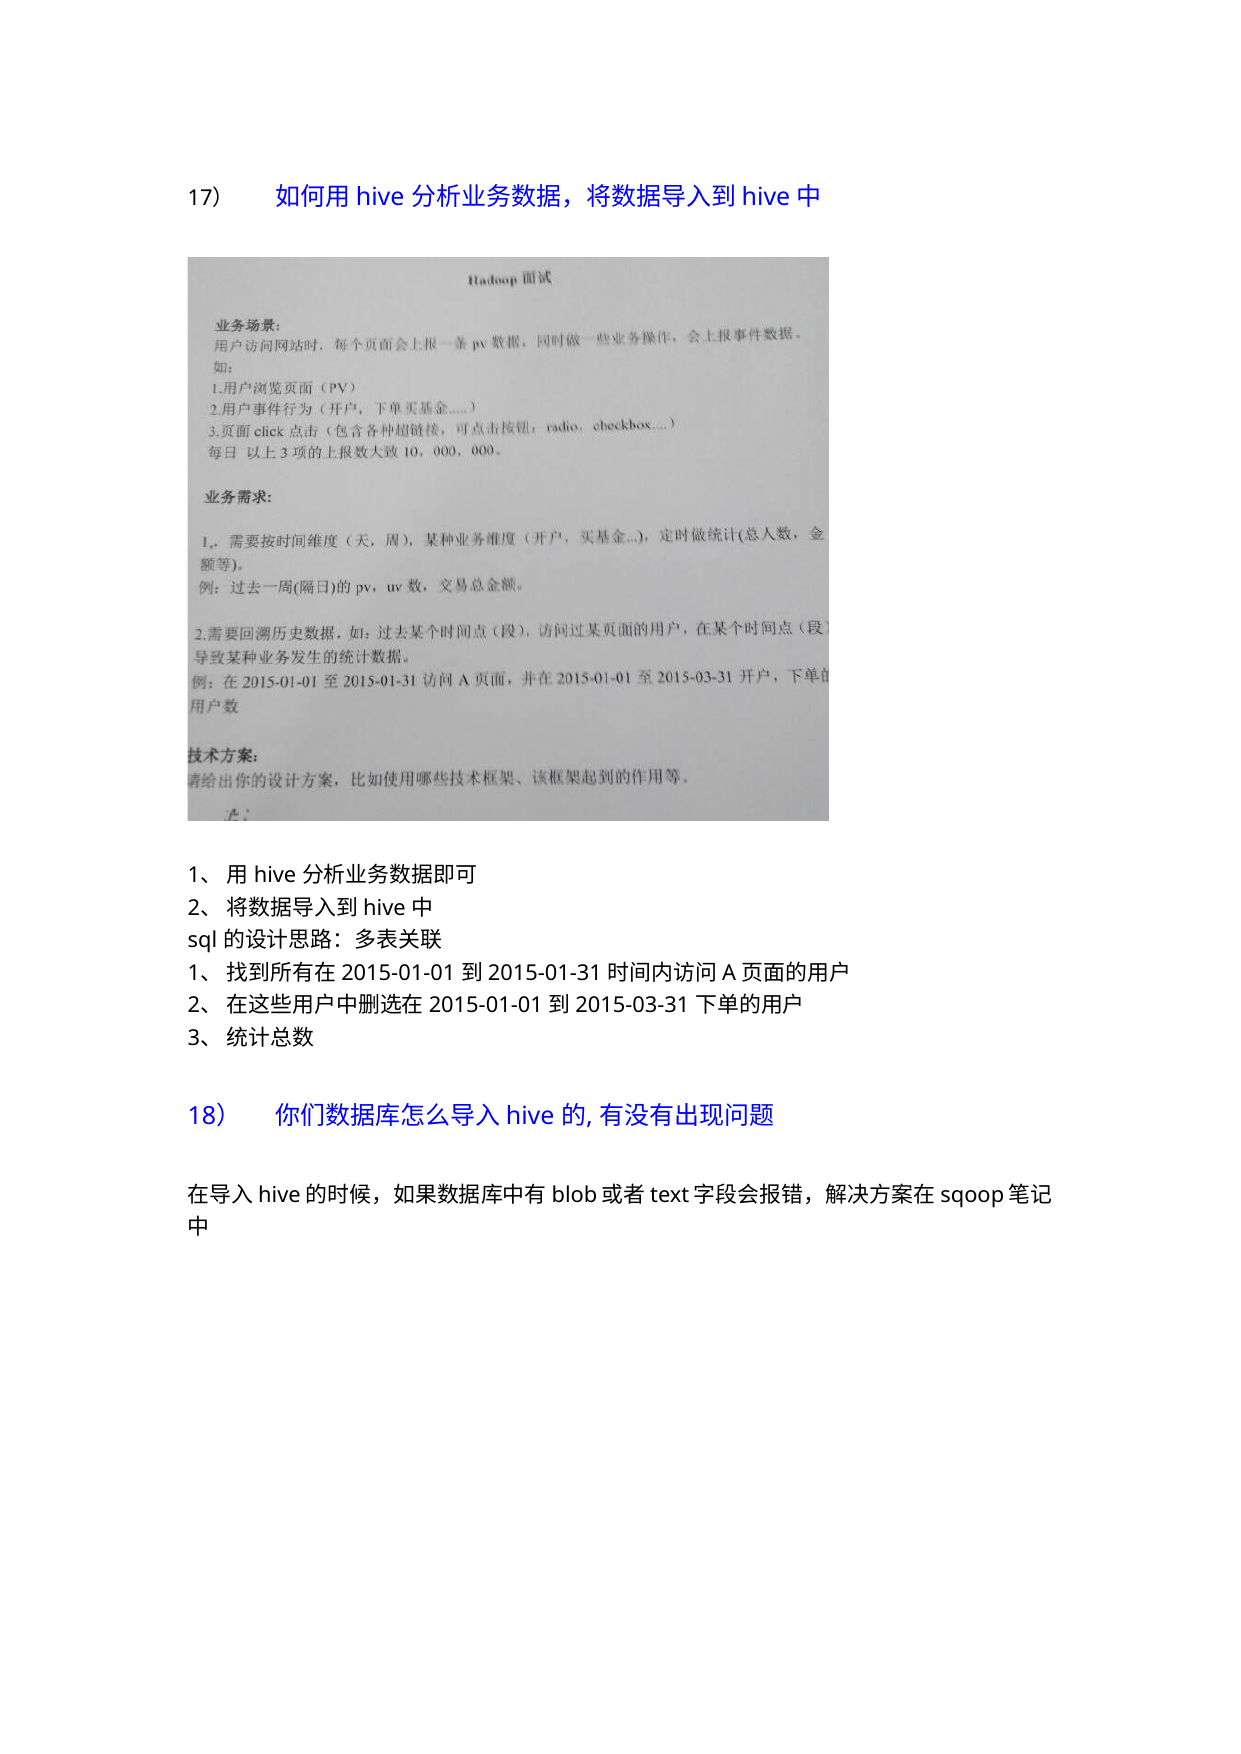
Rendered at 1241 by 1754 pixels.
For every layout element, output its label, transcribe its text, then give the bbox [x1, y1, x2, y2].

text 1、 用 hive 分析业务数据即可 [187, 857, 1053, 889]
text sql 的设计思路：多表关联 [187, 922, 1053, 954]
text 你们数据库怎么导入 hive 的, 有没有出现问题 [187, 1081, 1053, 1146]
picture [187, 257, 829, 821]
text 2、 将数据导入到 hive 中 [187, 889, 1053, 922]
text 1、 找到所有在 2015-01-01 到 2015-01-31 时间内访问 A 页面的用户 [187, 954, 1053, 987]
text 在导入hive的时候，如果数据库中有blob或者text字段会报错，解决方案在sqoop笔记中 [187, 1176, 1053, 1241]
text 2、 在这些用户中删选在 2015-01-01 到 2015-03-31 下单的用户 [187, 987, 1053, 1019]
text 如何用 hive 分析业务数据，将数据导入到 hive 中 [187, 162, 1053, 227]
text 3、 统计总数 [187, 1019, 1053, 1052]
